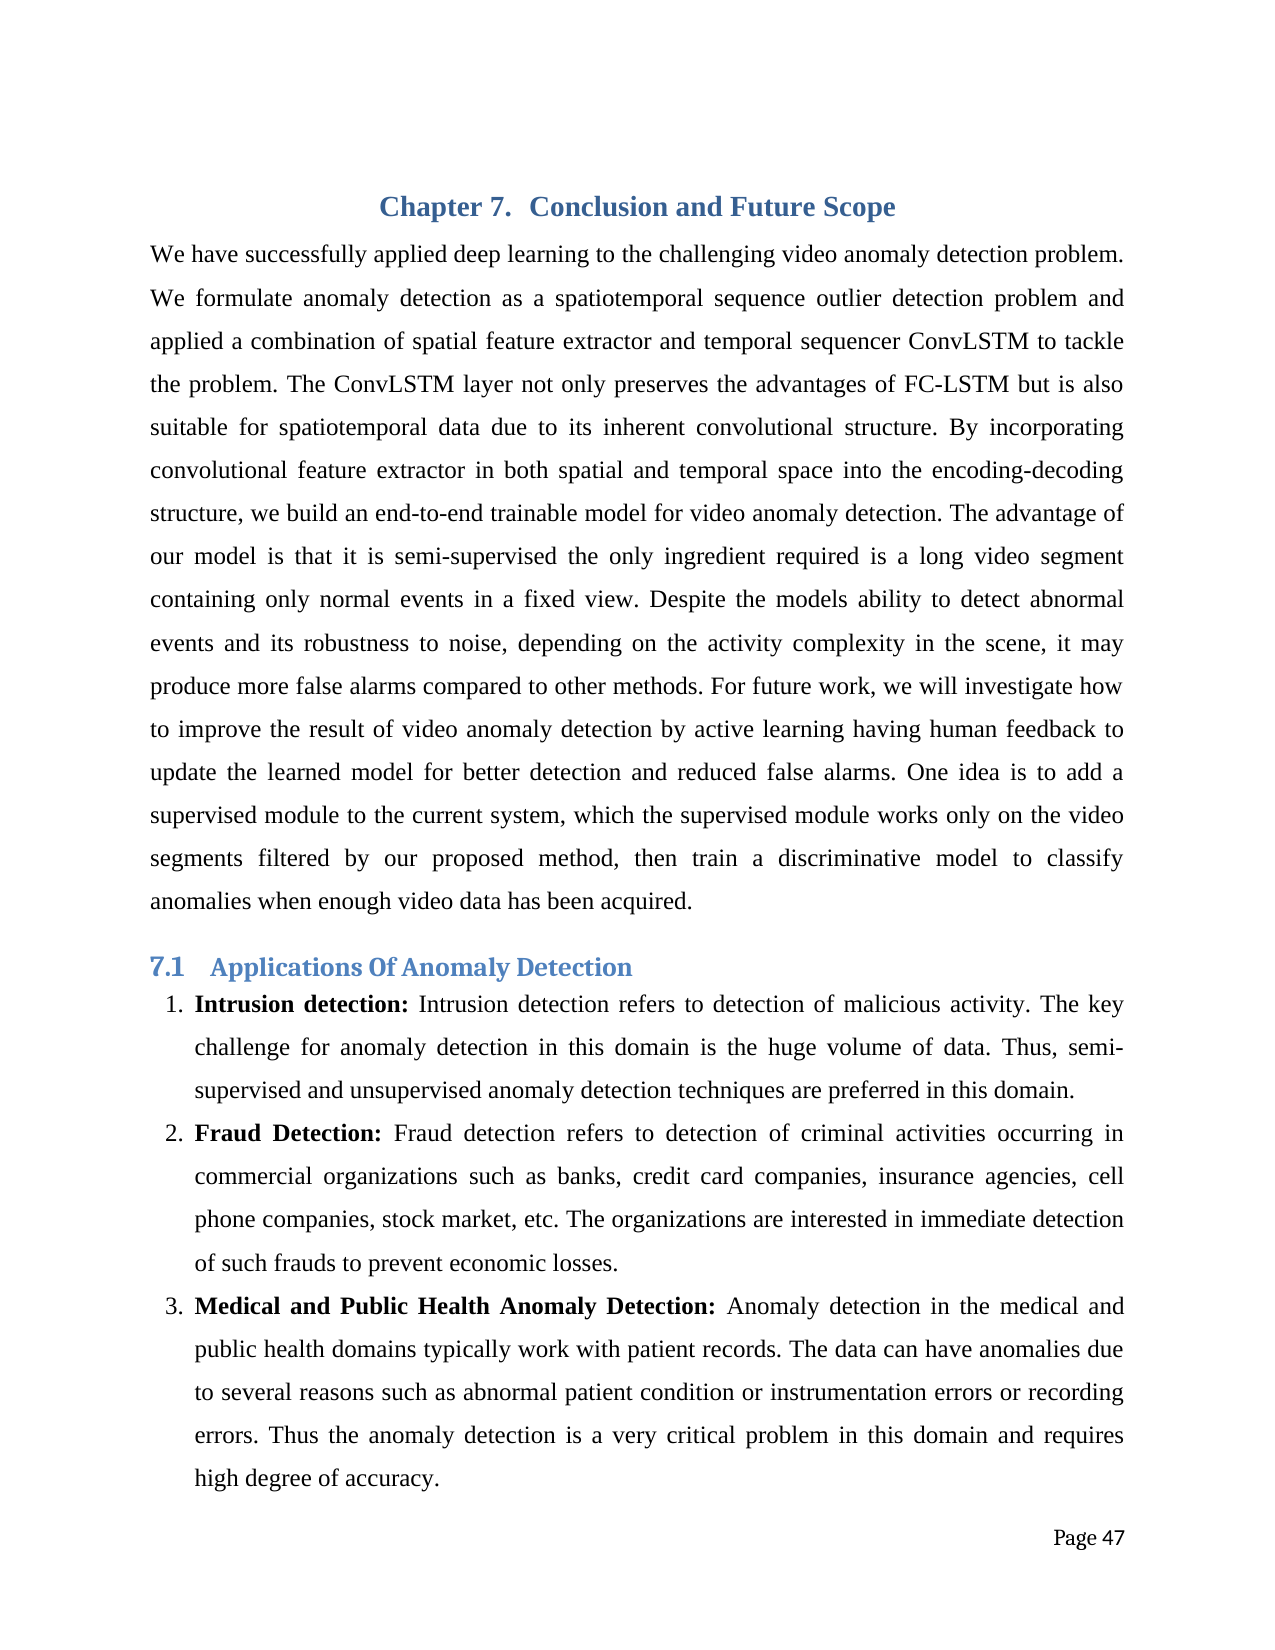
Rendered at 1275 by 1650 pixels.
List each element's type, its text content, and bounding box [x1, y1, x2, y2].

list Medical and Public Health Anomaly Detection: Anomaly detection in the medical and public health domains typically work with patient records. The data can have anomalies due to several reasons such as abnormal patient condition or instrumentation errors or recording errors. Thus the anomaly detection is a very critical problem in this domain and requires high degree of accuracy. [165, 1291, 1125, 1492]
subtitle Conclusion and Future Scope [150, 189, 1125, 223]
text We have successfully applied deep learning to the challenging video anomaly detection problem. We formulate anomaly detection as a spatiotemporal sequence outlier detection problem and applied a combination of spatial feature extractor and temporal sequencer ConvLSTM to tackle the problem. The ConvLSTM layer not only preserves the advantages of FC-LSTM but is also suitable for spatiotemporal data due to its inherent convolutional structure. By incorporating convolutional feature extractor in both spatial and temporal space into the encoding-decoding structure, we build an end-to-end trainable model for video anomaly detection. The advantage of our model is that it is semi-supervised the only ingredient required is a long video segment containing only normal events in a fixed view. Despite the models ability to detect abnormal events and its robustness to noise, depending on the activity complexity in the scene, it may produce more false alarms compared to other methods. For future work, we will investigate how to improve the result of video anomaly detection by active learning having human feedback to update the learned model for better detection and reduced false alarms. One idea is to add a supervised module to the current system, which the supervised module works only on the video segments filtered by our proposed method, then train a discriminative model to classify anomalies when enough video data has been acquired. [150, 239, 1125, 915]
list Intrusion detection: Intrusion detection refers to detection of malicious activity. The key challenge for anomaly detection in this domain is the huge volume of data. Thus, semi-supervised and unsupervised anomaly detection techniques are preferred in this domain. [165, 989, 1125, 1104]
subtitle Applications Of Anomaly Detection [150, 950, 1125, 984]
list Fraud Detection: Fraud detection refers to detection of criminal activities occurring in commercial organizations such as banks, credit card companies, insurance agencies, cell phone companies, stock market, etc. The organizations are interested in immediate detection of such frauds to prevent economic losses. [165, 1118, 1125, 1276]
